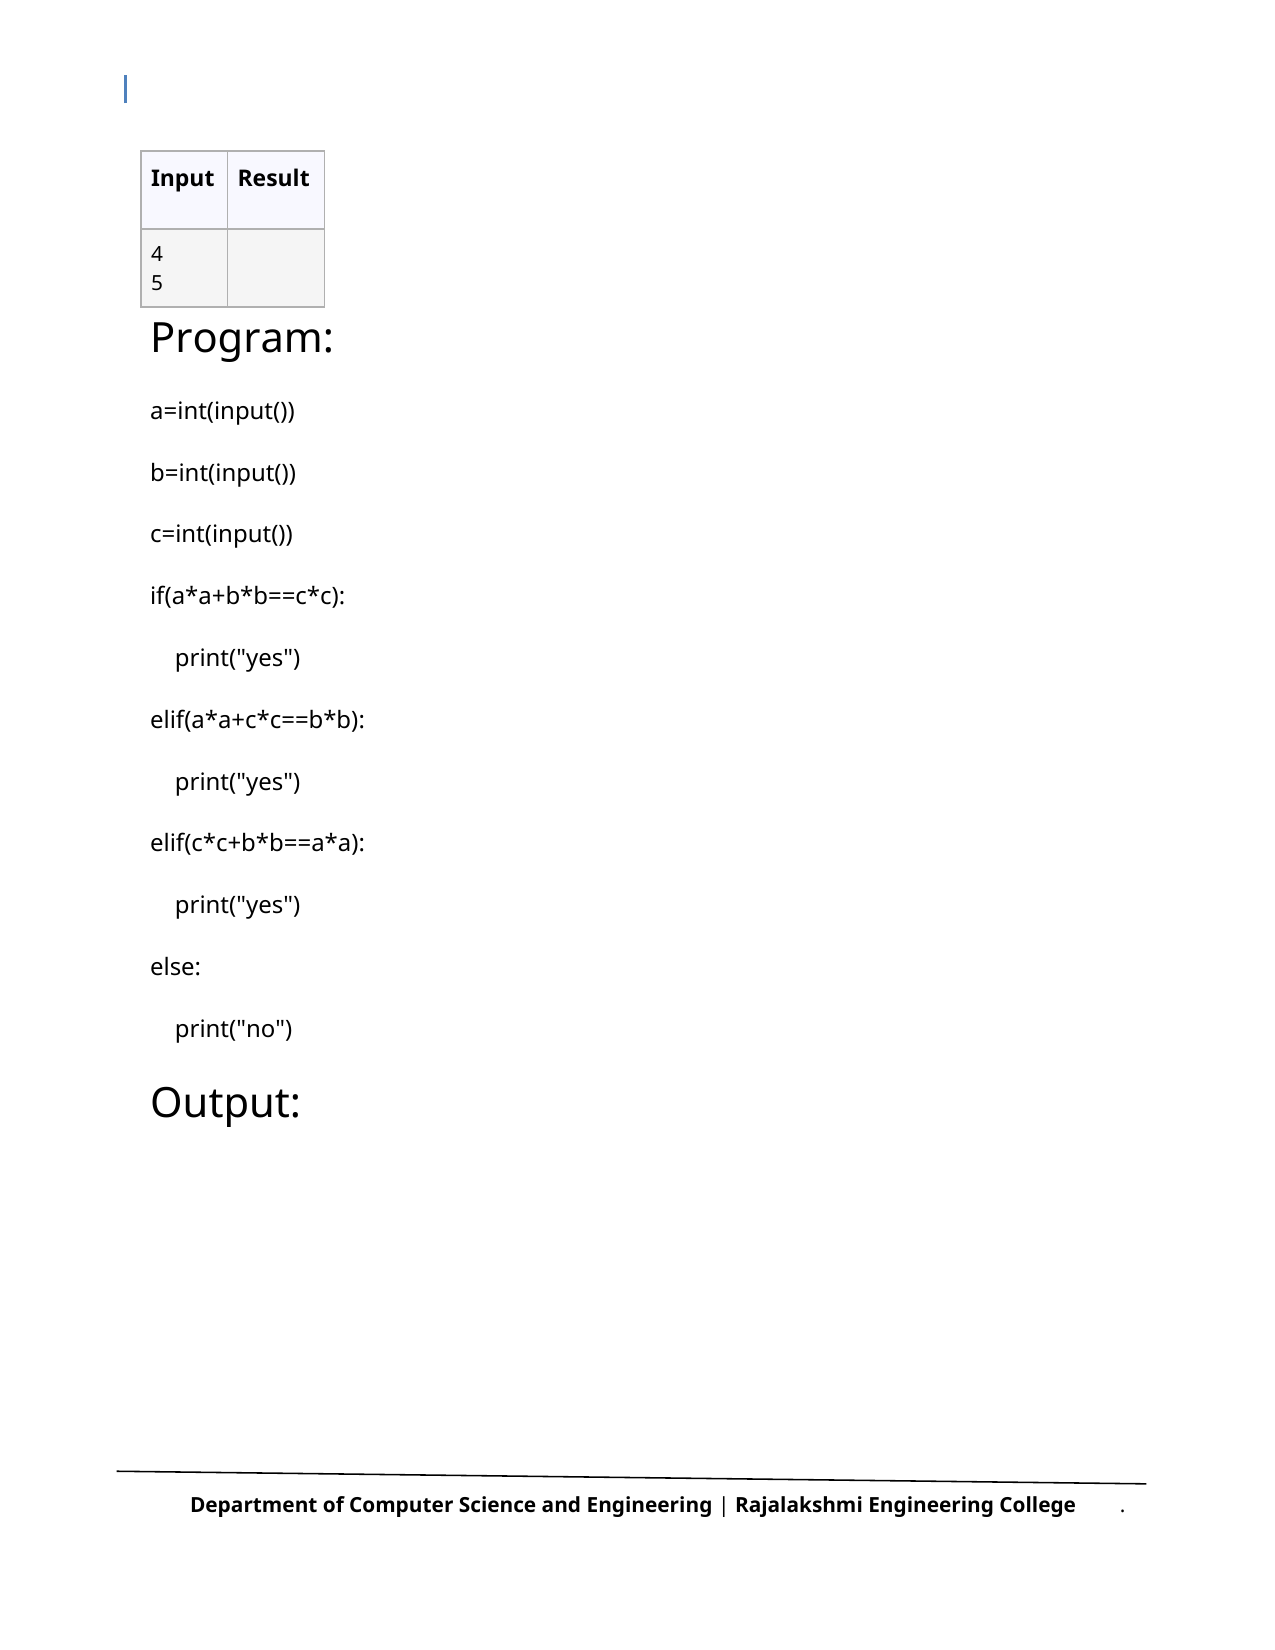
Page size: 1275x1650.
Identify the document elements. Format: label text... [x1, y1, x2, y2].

text elif(a*a+c*c==b*b): [150, 703, 1125, 735]
text c=int(input()) [150, 517, 1125, 550]
text Output: [150, 1073, 1125, 1130]
text print("yes") [150, 641, 1125, 673]
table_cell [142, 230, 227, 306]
text b=int(input()) [150, 456, 1125, 488]
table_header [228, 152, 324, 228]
text print("yes") [150, 764, 1125, 797]
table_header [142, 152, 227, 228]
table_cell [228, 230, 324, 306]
text else: [150, 950, 1125, 982]
text Program: [150, 308, 1125, 364]
text a=int(input()) [150, 394, 1125, 426]
text print("yes") [150, 888, 1125, 921]
text if(a*a+b*b==c*c): [150, 579, 1125, 612]
text elif(c*c+b*b==a*a): [150, 826, 1125, 859]
text print("no") [150, 1011, 1125, 1044]
